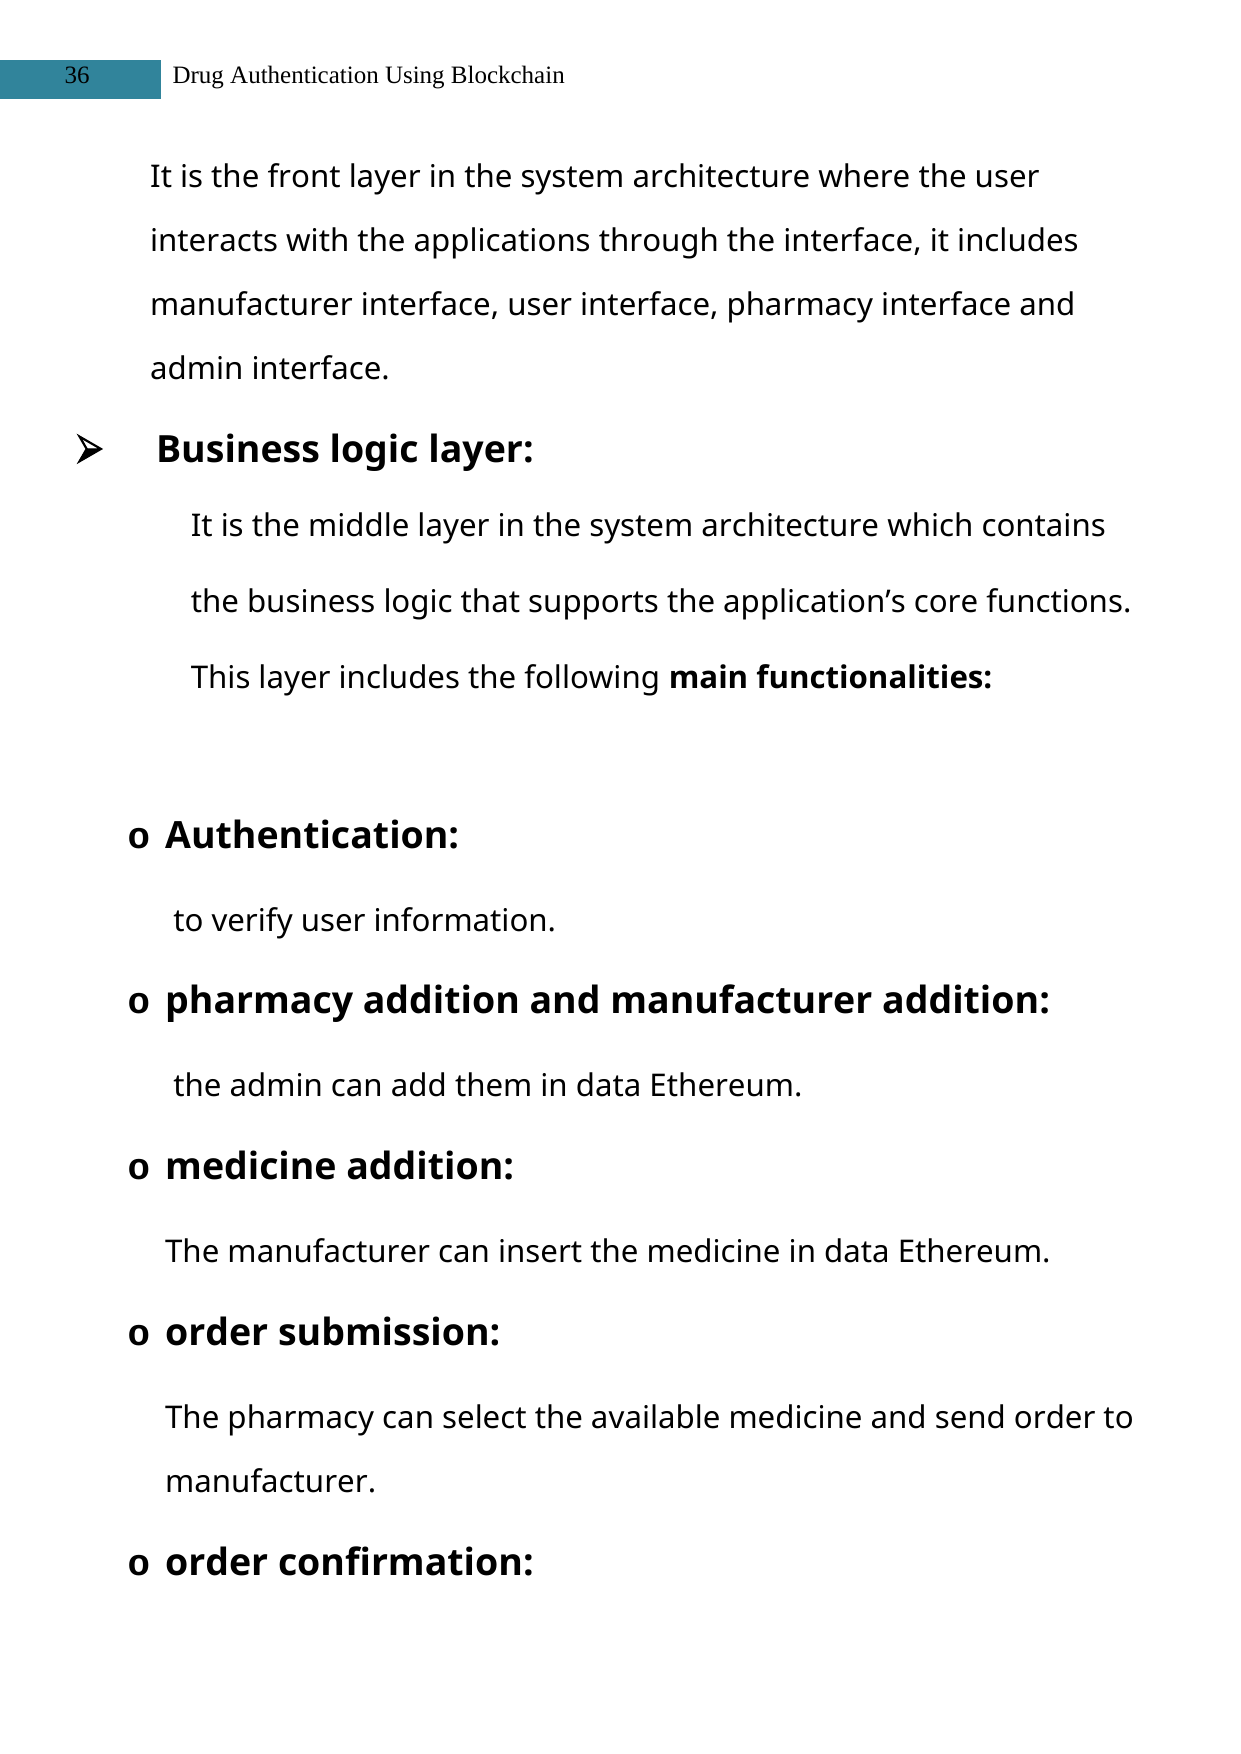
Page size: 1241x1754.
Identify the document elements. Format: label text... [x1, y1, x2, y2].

text The pharmacy can select the available medicine and send order to manufacturer. [165, 1395, 1165, 1501]
text the business logic that supports the application’s core functions. [150, 579, 1165, 622]
list order submission: [127, 1306, 1165, 1357]
text The manufacturer can insert the medicine in data Ethereum. [165, 1229, 1165, 1272]
text It is the front layer in the system architecture where the user interacts with the applications through the interface, it includes manufacturer interface, user interface, pharmacy interface and admin interface. [150, 154, 1165, 388]
list Business logic layer: [75, 422, 1165, 473]
list Authentication: [127, 808, 1165, 859]
text This layer includes the following main functionalities: [150, 655, 1165, 698]
list medicine addition: [127, 1140, 1165, 1191]
text It is the middle layer in the system architecture which contains [150, 503, 1165, 545]
text to verify user information. [165, 897, 1165, 940]
list order confirmation: [127, 1535, 1165, 1587]
text the admin can add them in data Ethereum. [165, 1063, 1165, 1106]
list pharmacy addition and manufacturer addition: [127, 974, 1165, 1025]
